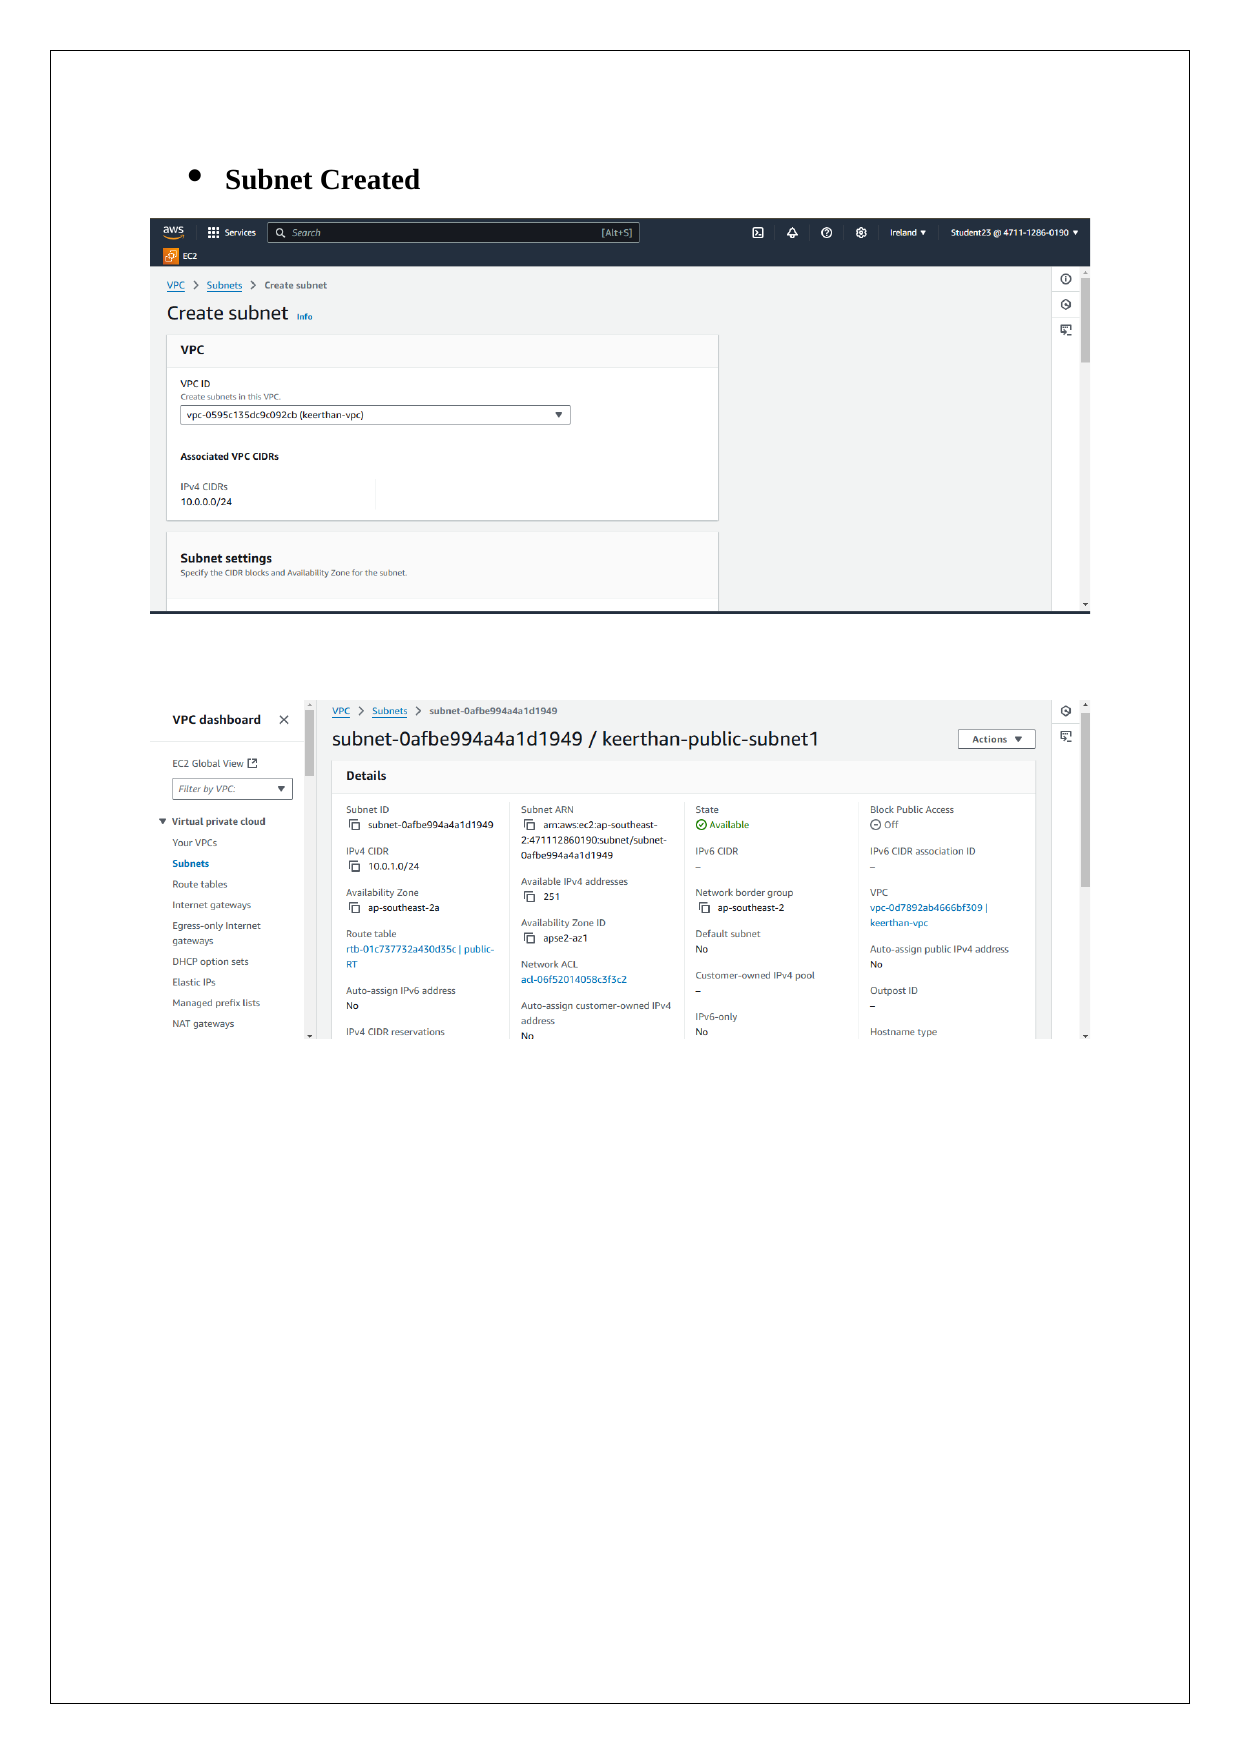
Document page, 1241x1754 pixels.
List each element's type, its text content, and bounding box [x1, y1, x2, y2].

picture [150, 218, 1091, 614]
picture [150, 700, 1091, 1039]
list Subnet Created [187, 150, 1090, 198]
